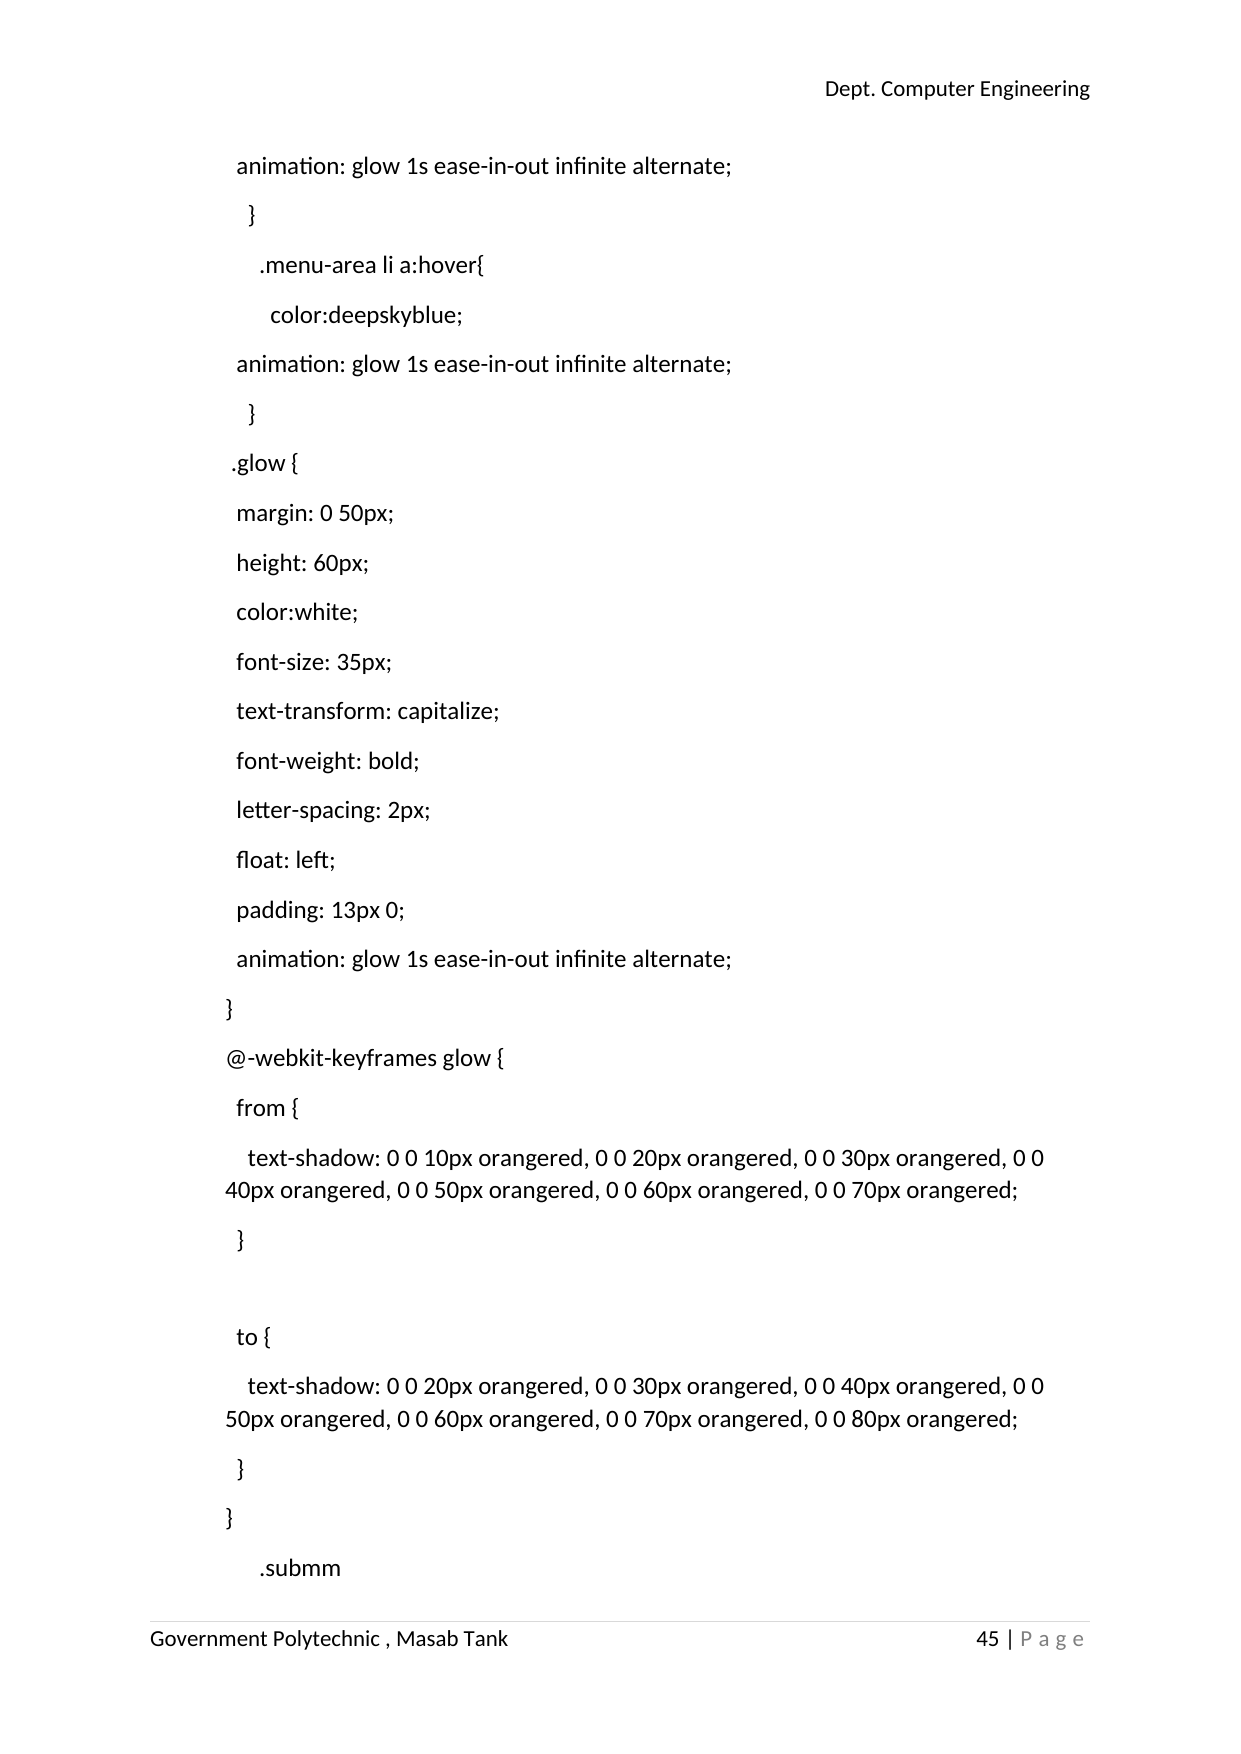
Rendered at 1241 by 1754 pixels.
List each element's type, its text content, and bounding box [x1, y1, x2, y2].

text to { [225, 1321, 1090, 1351]
text .menu-area li a:hover{ [225, 249, 1090, 280]
text animation: glow 1s ease-in-out infinite alternate; [225, 150, 1090, 181]
text font-weight: bold; [225, 745, 1090, 776]
text color:white; [225, 596, 1090, 627]
text color:deepskyblue; [225, 299, 1090, 329]
text .submm [225, 1552, 1090, 1582]
text text-transform: capitalize; [225, 695, 1090, 726]
text from { [225, 1092, 1090, 1123]
text height: 60px; [225, 547, 1090, 577]
text animation: glow 1s ease-in-out infinite alternate; [225, 348, 1090, 379]
text padding: 13px 0; [225, 894, 1090, 924]
text font-size: 35px; [225, 646, 1090, 676]
text @-webkit-keyframes glow { [225, 1042, 1090, 1073]
text } [225, 1224, 1090, 1255]
text animation: glow 1s ease-in-out infinite alternate; [225, 943, 1090, 974]
text text-shadow: 0 0 20px orangered, 0 0 30px orangered, 0 0 40px orangered, 0 0 50px orangered, 0 0 60px orangered, 0 0 70px orangered, 0 0 80px orangered; [225, 1370, 1090, 1434]
text } [225, 993, 1090, 1023]
text margin: 0 50px; [225, 497, 1090, 528]
text } [225, 199, 1090, 230]
text } [225, 1502, 1090, 1533]
text letter-spacing: 2px; [225, 794, 1090, 825]
text } [225, 1453, 1090, 1483]
text float: left; [225, 844, 1090, 875]
text .glow { [225, 447, 1090, 478]
text text-shadow: 0 0 10px orangered, 0 0 20px orangered, 0 0 30px orangered, 0 0 40px orangered, 0 0 50px orangered, 0 0 60px orangered, 0 0 70px orangered; [225, 1142, 1090, 1205]
text } [225, 398, 1090, 428]
